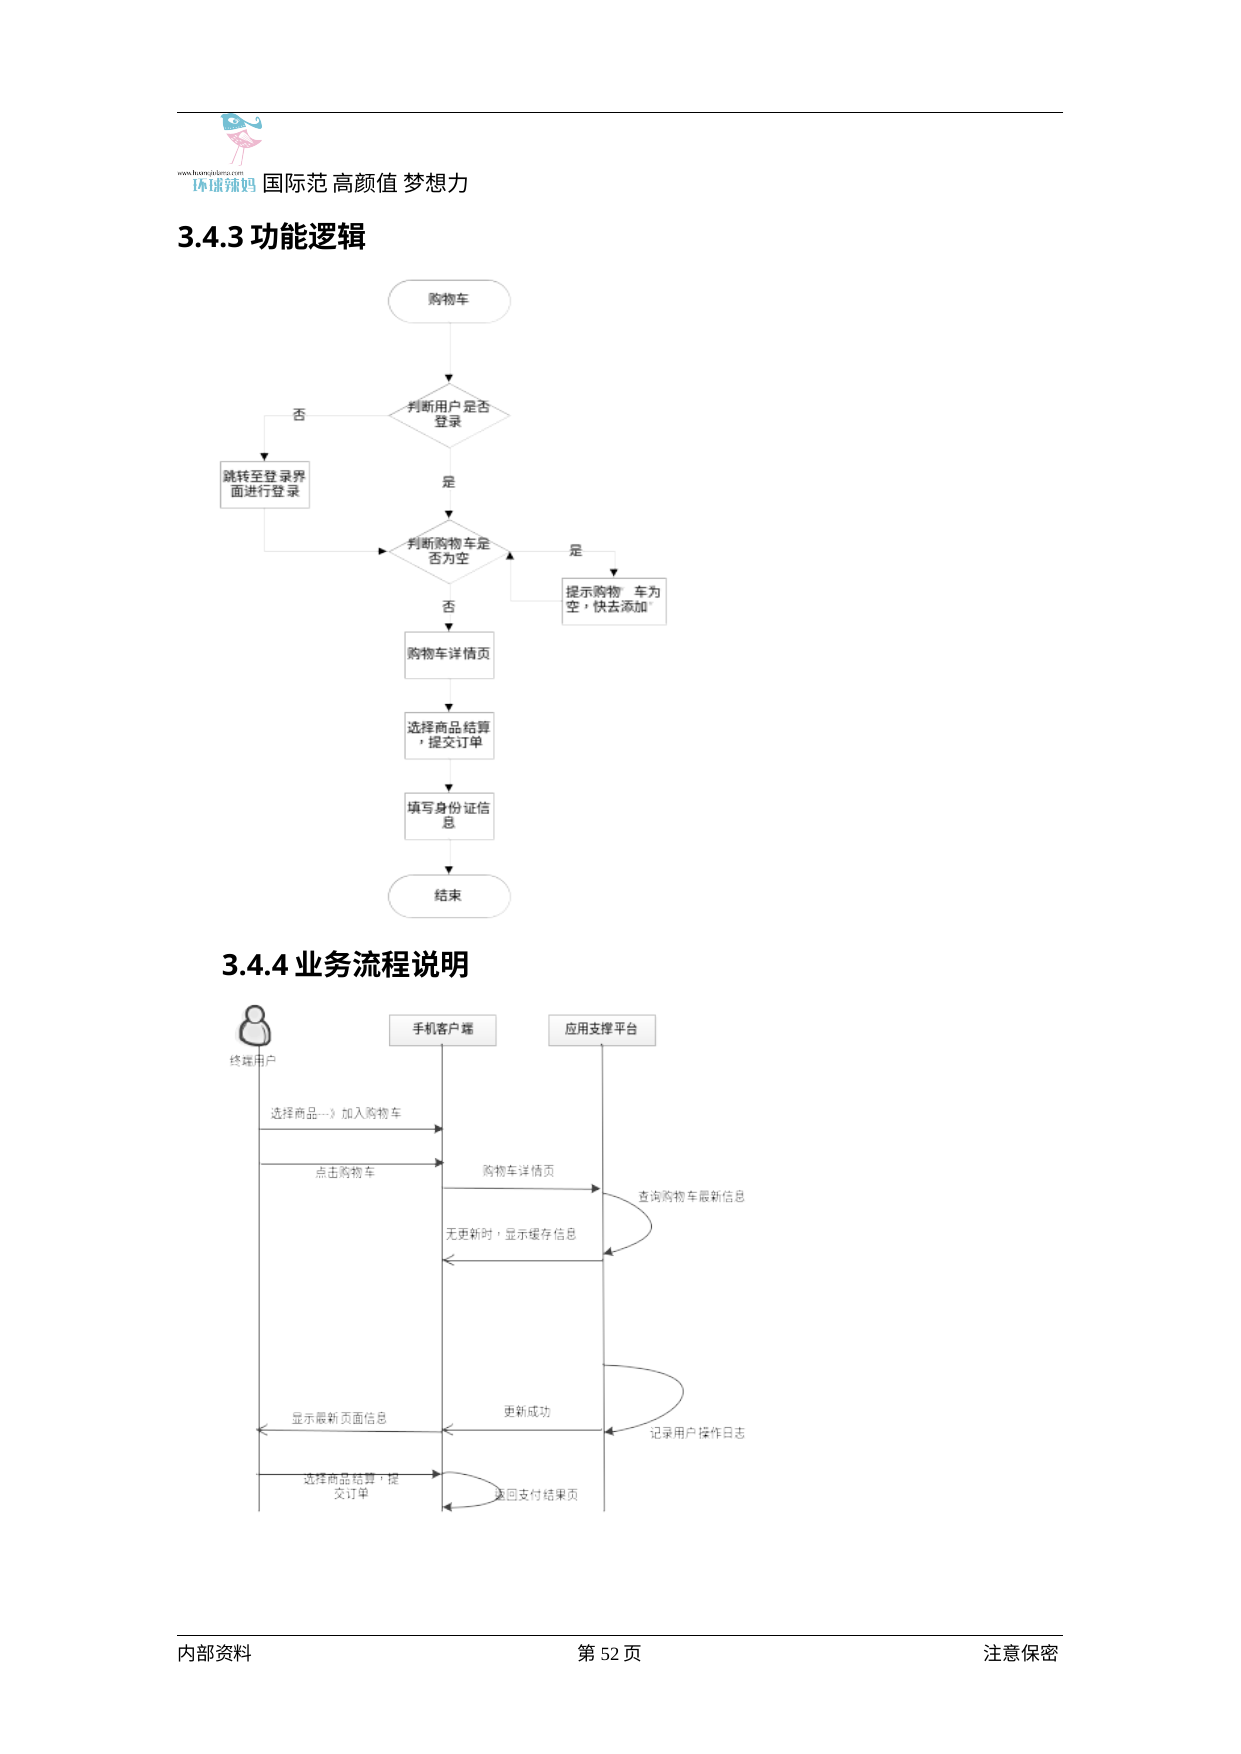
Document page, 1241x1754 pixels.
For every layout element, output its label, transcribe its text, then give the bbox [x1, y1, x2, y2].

subtitle 3.4.3功能逻辑 [177, 202, 1063, 267]
picture [177, 113, 262, 192]
subtitle 3.4.4业务流程说明 [222, 930, 1063, 995]
